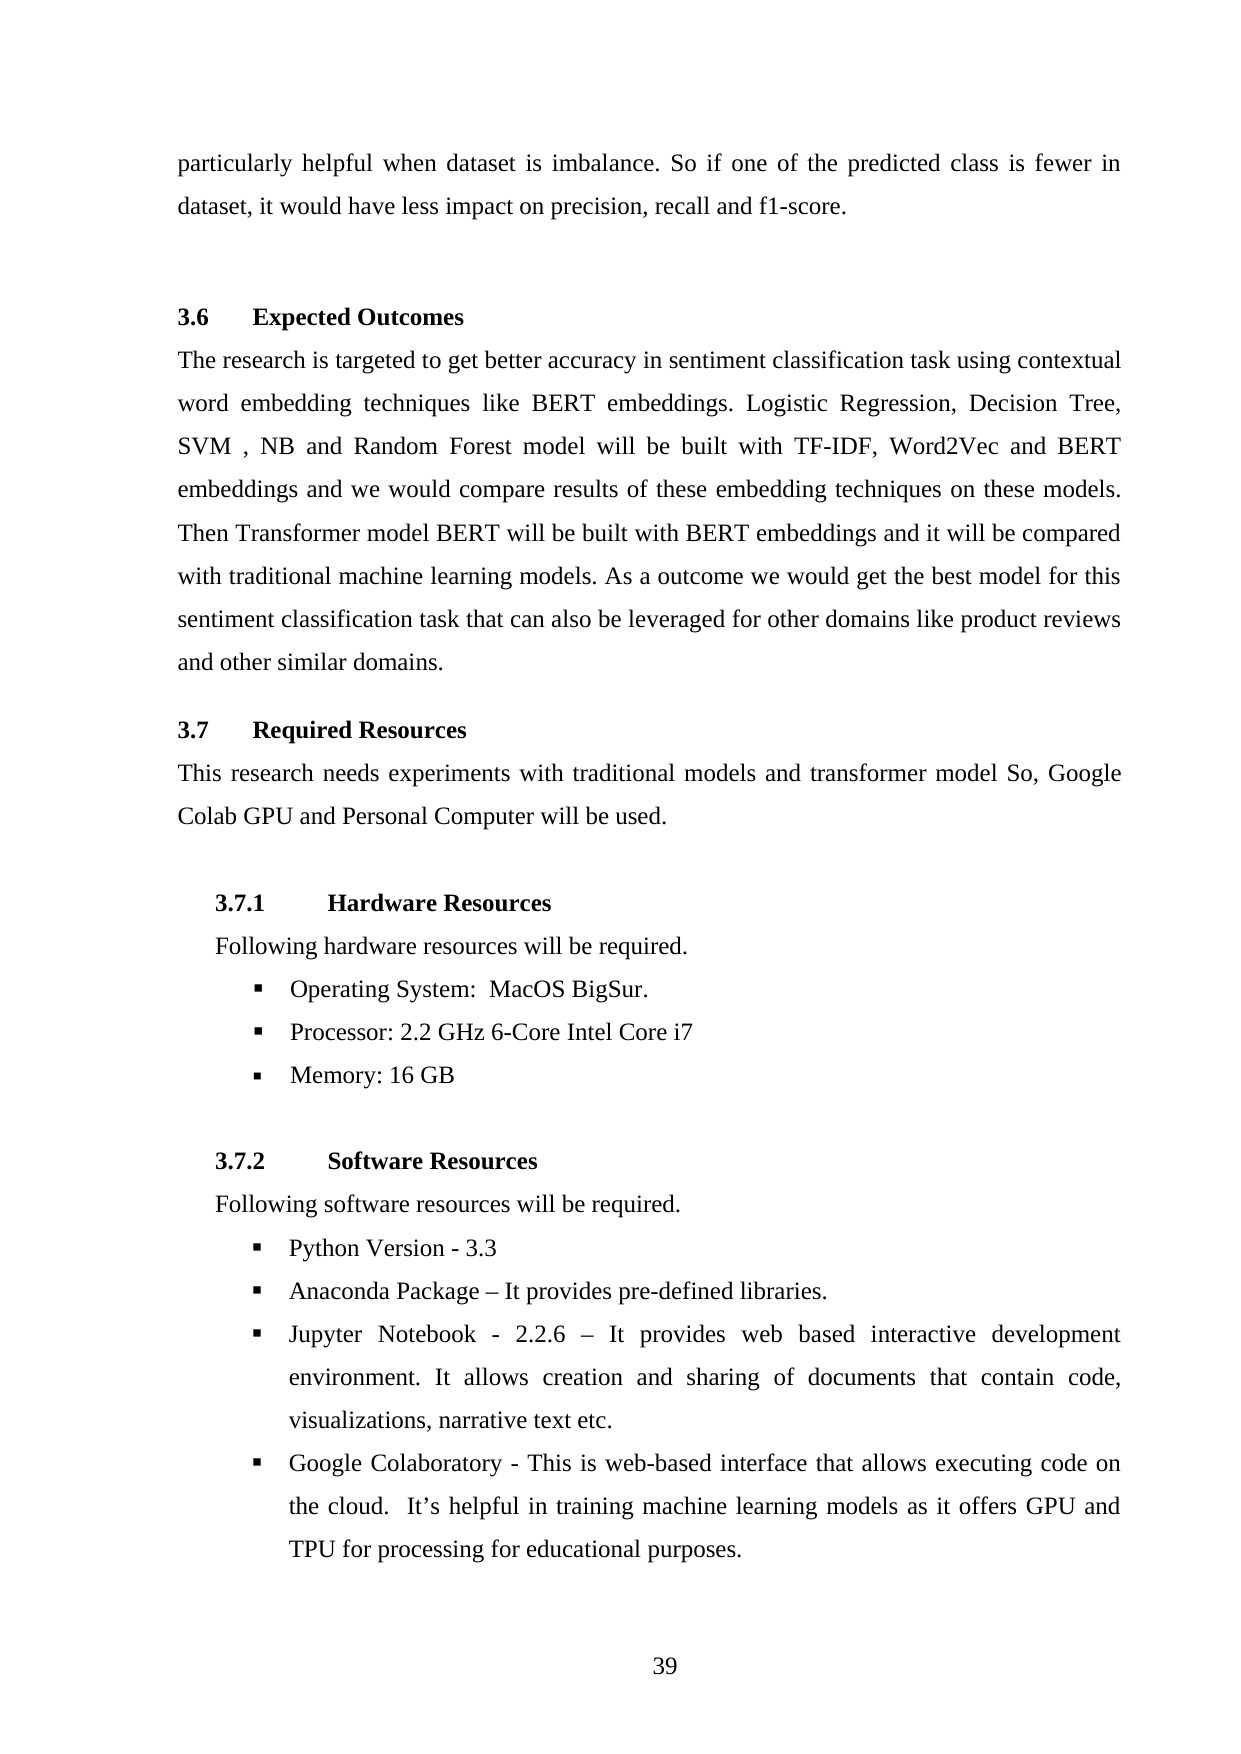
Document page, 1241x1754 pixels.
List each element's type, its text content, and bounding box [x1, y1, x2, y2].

subtitle 3.6 Expected Outcomes [177, 302, 1122, 331]
list Google Colaboratory - This is web-based interface that allows executing code on the cloud. It’s helpful in training machine learning models as it offers GPU and TPU for processing for educational purposes. [251, 1448, 1122, 1563]
list Operating System: MacOS BigSur. [252, 974, 1122, 1003]
list Python Version - 3.3 [251, 1233, 1122, 1261]
text The research is targeted to get better accuracy in sentiment classification task using contextual word embedding techniques like BERT embeddings. Logistic Regression, Decision Tree, SVM , NB and Random Forest model will be built with TF-IDF, Word2Vec and BERT embeddings and we would compare results of these embedding techniques on these models. Then Transformer model BERT will be built with BERT embeddings and it will be compared with traditional machine learning models. As a outcome we would get the best model for this sentiment classification task that can also be leveraged for other domains like product reviews and other similar domains. [177, 345, 1122, 676]
text 3.7.1 Hardware Resources [215, 888, 1122, 916]
text Following software resources will be required. [215, 1189, 1122, 1218]
list Memory: 16 GB [252, 1060, 1122, 1089]
text Following hardware resources will be required. [215, 931, 1122, 959]
list Jupyter Notebook - 2.2.6 – It provides web based interactive development environment. It allows creation and sharing of documents that contain code, visualizations, narrative text etc. [251, 1319, 1122, 1434]
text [177, 148, 1122, 219]
text 3.7.2 Software Resources [215, 1146, 1122, 1175]
list Processor: 2.2 GHz 6-Core Intel Core i7 [252, 1017, 1122, 1046]
subtitle 3.7 Required Resources [177, 715, 1122, 744]
list Anaconda Package – It provides pre-defined libraries. [251, 1276, 1122, 1304]
text This research needs experiments with traditional models and transformer model So, Google Colab GPU and Personal Computer will be used. [177, 758, 1122, 830]
